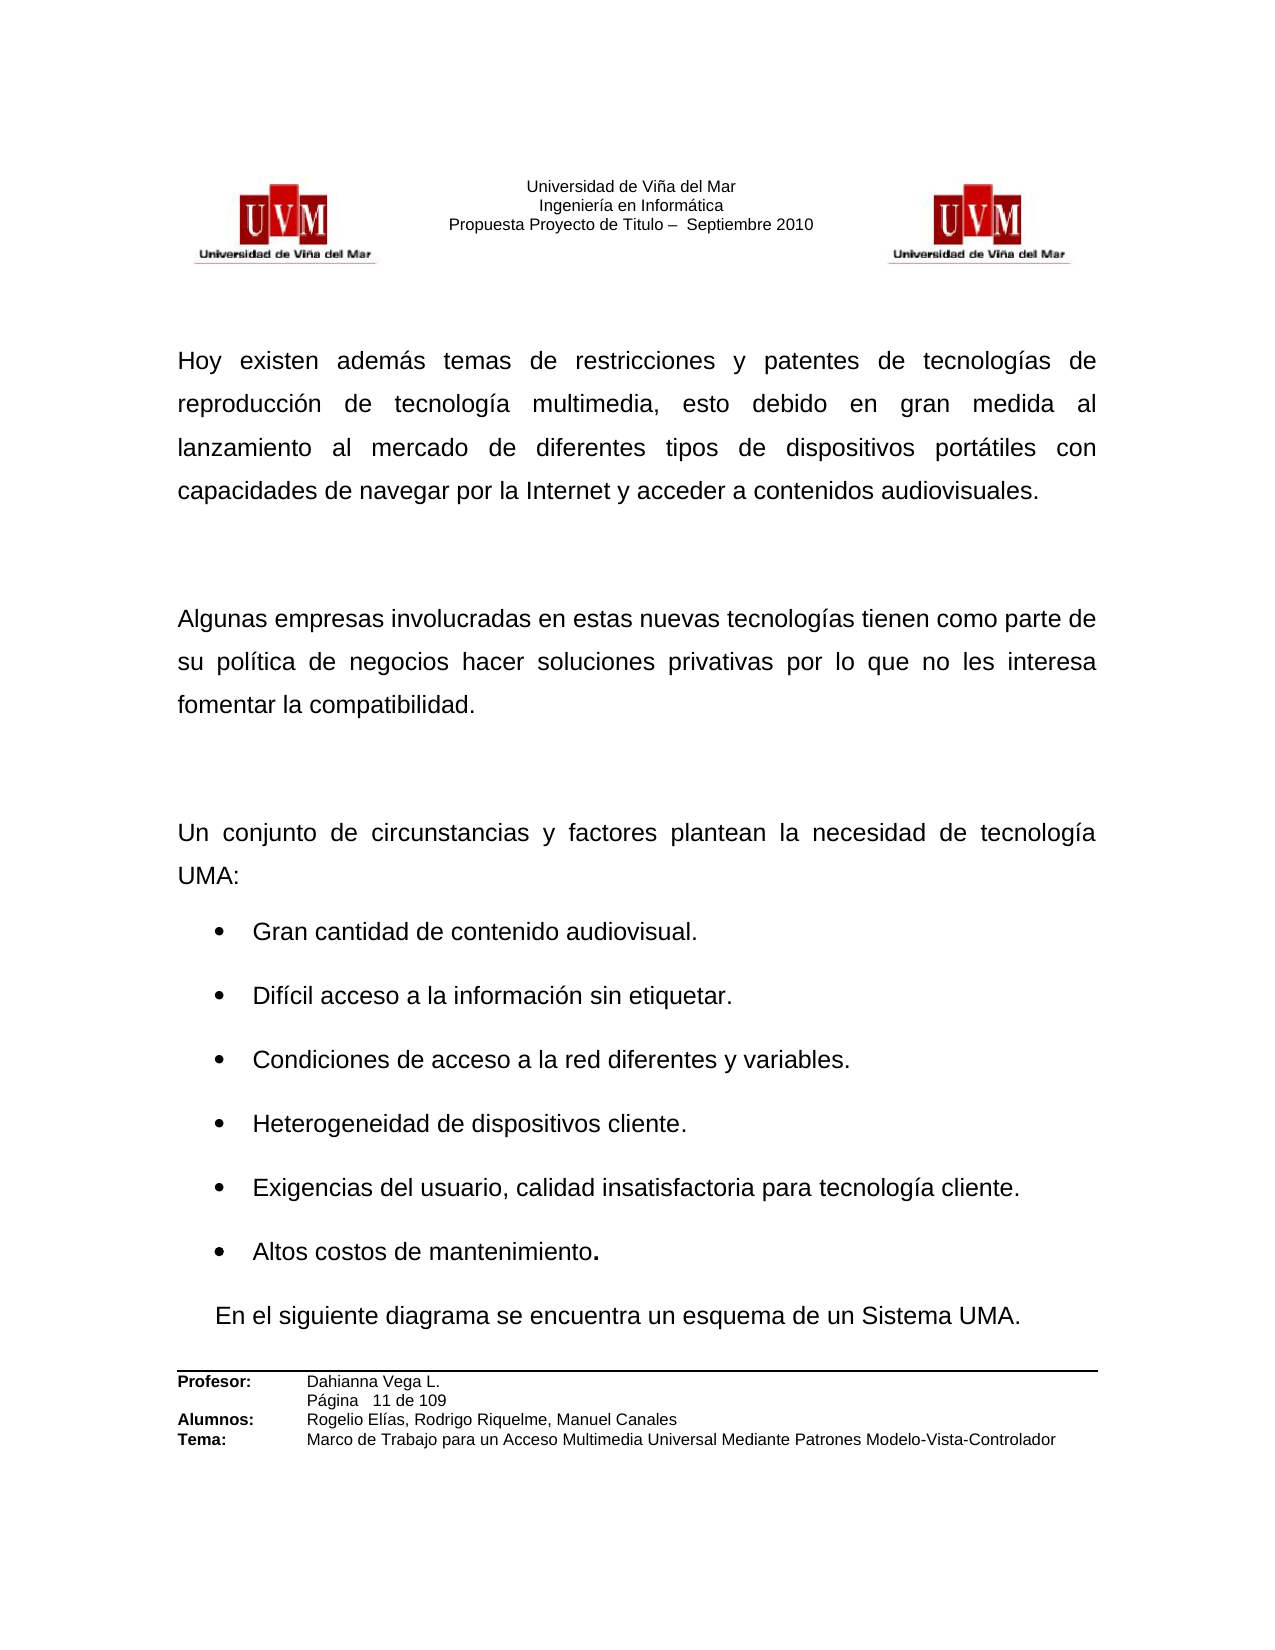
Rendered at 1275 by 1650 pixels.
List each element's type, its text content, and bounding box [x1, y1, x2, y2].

list Difícil acceso a la información sin etiquetar. [215, 981, 1098, 1009]
text Un conjunto de circunstancias y factores plantean la necesidad de tecnología UMA: [177, 818, 1098, 890]
picture [871, 176, 1084, 267]
list En el siguiente diagrama se encuentra un esquema de un Sistema UMA. [215, 1301, 1098, 1330]
list Condiciones de acceso a la red diferentes y variables. [215, 1045, 1098, 1073]
text Hoy existen además temas de restricciones y patentes de tecnologías de reproducción de tecnología multimedia, esto debido en gran medida al lanzamiento al mercado de diferentes tipos de dispositivos portátiles con capacidades de navegar por la Internet y acceder a contenidos audiovisuales. [177, 346, 1098, 504]
picture [177, 176, 390, 267]
list Exigencias del usuario, calidad insatisfactoria para tecnología cliente. [215, 1173, 1098, 1202]
list Gran cantidad de contenido audiovisual. [215, 917, 1098, 945]
list Heterogeneidad de dispositivos cliente. [215, 1109, 1098, 1138]
text Algunas empresas involucradas en estas nuevas tecnologías tienen como parte de su política de negocios hacer soluciones privativas por lo que no les interesa fomentar la compatibilidad. [177, 604, 1098, 719]
list Altos costos de mantenimiento. [215, 1237, 1098, 1266]
